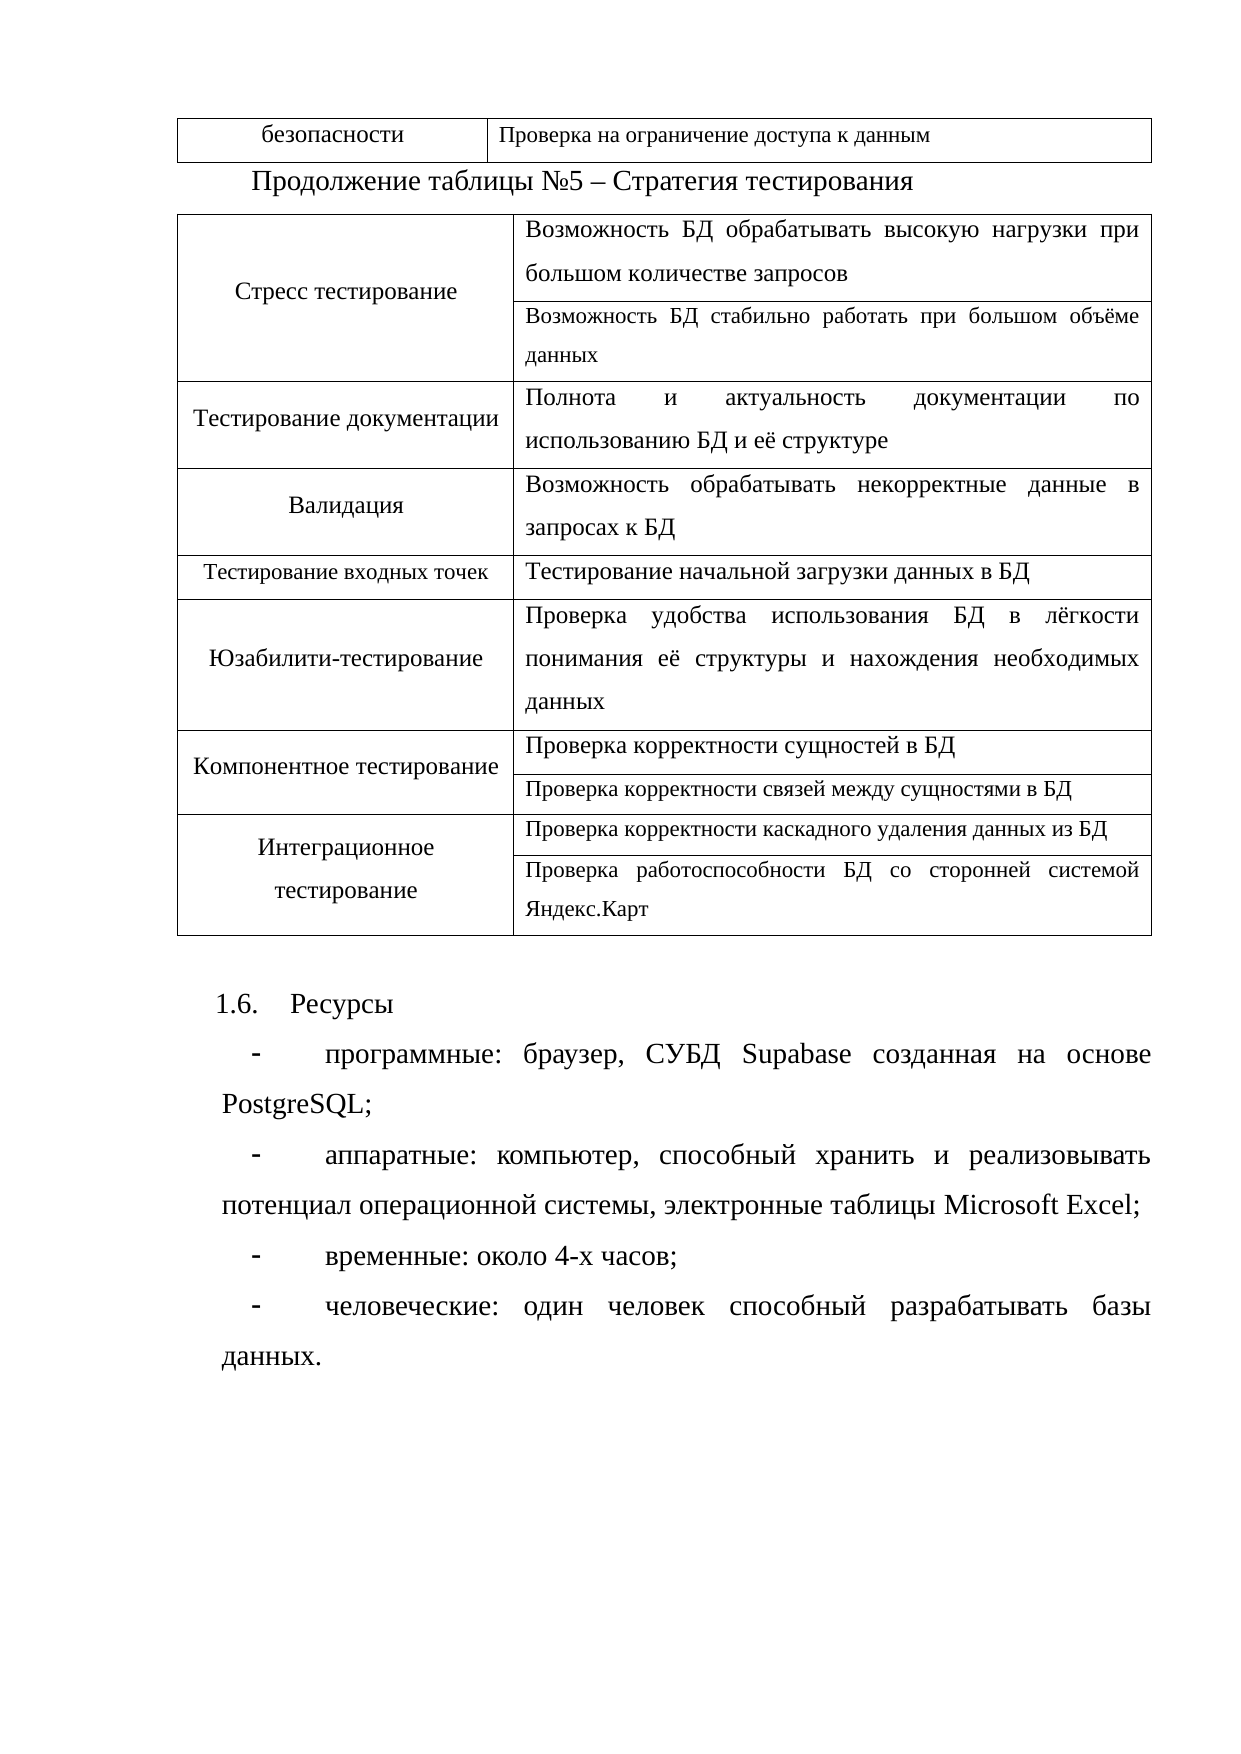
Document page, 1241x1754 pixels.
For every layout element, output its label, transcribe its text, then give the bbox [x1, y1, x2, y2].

table_cell Компонентное тестирование [178, 731, 513, 814]
list временные: около 4-х часов; [177, 1238, 1152, 1271]
table_cell Проверка удобства использования БД в лёгкости понимания её структуры и нахождения необходимых данных [514, 600, 1151, 729]
table_header Стресс тестирование [178, 215, 513, 381]
list Ресурсы [215, 986, 1152, 1019]
list программные: браузер, СУБД Supabase созданная на основе PostgreSQL; [222, 1036, 1152, 1120]
table_cell Тестирование входных точек [178, 556, 513, 599]
table_cell Интеграционное тестирование [178, 815, 513, 934]
list аппаратные: компьютер, способный хранить и реализовывать потенциал операционной системы, электронные таблицы Microsoft Excel; [222, 1137, 1152, 1221]
table_cell Возможность обрабатывать некорректные данные в запросах к БД [514, 469, 1151, 555]
table_cell Проверка работоспособности БД со сторонней системой Яндекс.Карт [514, 856, 1151, 934]
table_cell Возможность БД стабильно работать при большом объёме данных [514, 302, 1151, 381]
table_cell Юзабилити-тестирование [178, 600, 513, 729]
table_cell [178, 119, 487, 162]
table_cell Полнота и актуальность документации по использованию БД и её структуре [514, 382, 1151, 468]
table_cell Тестирование начальной загрузки данных в БД [514, 556, 1151, 599]
table_cell Проверка корректности сущностей в БД [514, 731, 1151, 773]
table_cell Проверка корректности связей между сущностями в БД [514, 775, 1151, 814]
table_header Возможность БД обрабатывать высокую нагрузки при большом количестве запросов [514, 215, 1151, 301]
table_cell Тестирование документации [178, 382, 513, 468]
table_cell Валидация [178, 469, 513, 555]
table_cell Проверка на ограничение доступа к данным [488, 119, 1151, 162]
list человеческие: один человек способный разрабатывать базы данных. [222, 1288, 1152, 1372]
list Продолжение таблицы №5 – Стратегия тестирования [177, 163, 1152, 197]
table_cell Проверка корректности каскадного удаления данных из БД [514, 815, 1151, 854]
